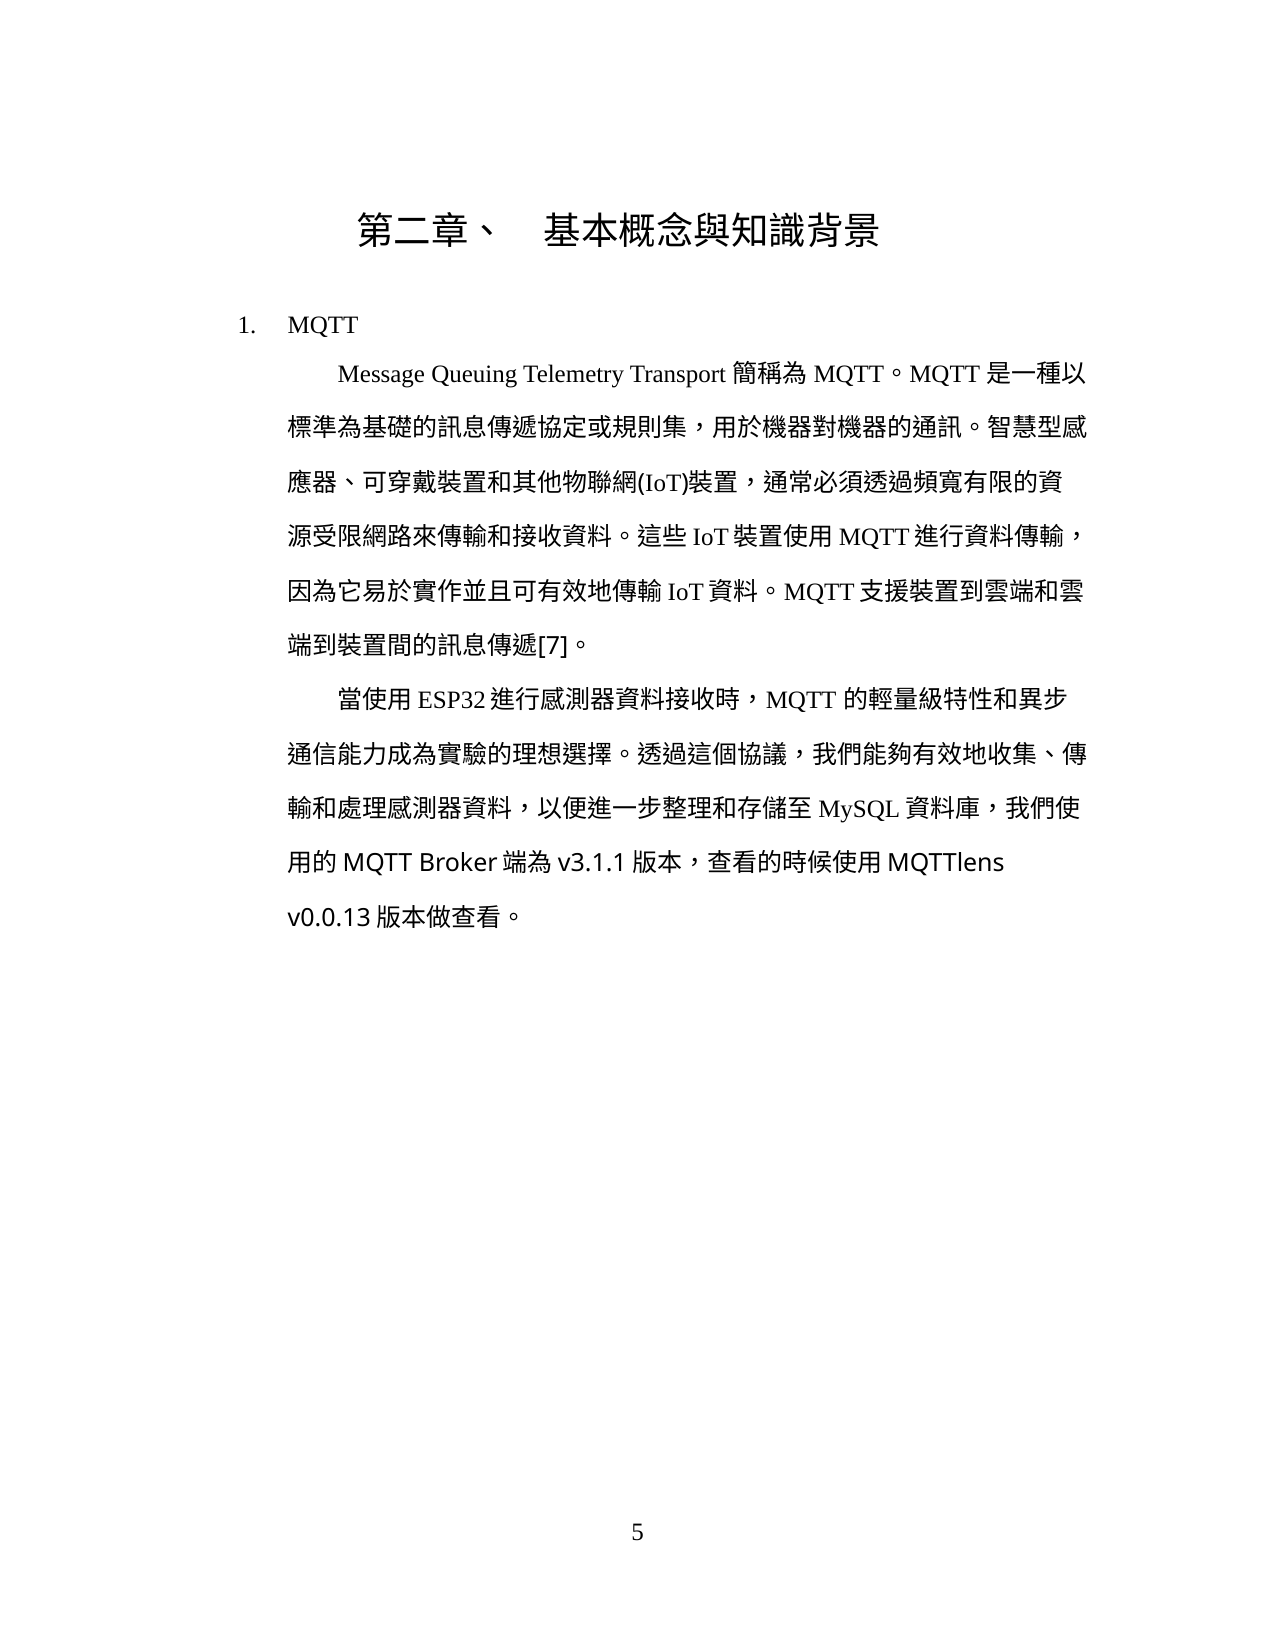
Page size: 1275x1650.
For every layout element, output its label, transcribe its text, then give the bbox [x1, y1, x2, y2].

list MQTT [237, 310, 1087, 339]
list 基本概念與知識背景 [225, 201, 1087, 255]
list 當使用ESP32進行感測器資料接收時，MQTT 的輕量級特性和異步通信能力成為實驗的理想選擇。透過這個協議，我們能夠有效地收集、傳輸和處理感測器資料，以便進一步整理和存儲至 MySQL資料庫，我們使用的MQTT Broker端為v3.1.1版本，查看的時候使用MQTTlens v0.0.13版本做查看。 [287, 680, 1087, 933]
list Message Queuing Telemetry Transport 簡稱為 MQTT。MQTT 是一種以標準為基礎的訊息傳遞協定或規則集，用於機器對機器的通訊。智慧型感應器、可穿戴裝置和其他物聯網(IoT)裝置，通常必須透過頻寬有限的資源受限網路來傳輸和接收資料。這些IoT裝置使用MQTT進行資料傳輸，因為它易於實作並且可有效地傳輸IoT資料。MQTT支援裝置到雲端和雲端到裝置間的訊息傳遞[7]。 [287, 353, 1087, 662]
